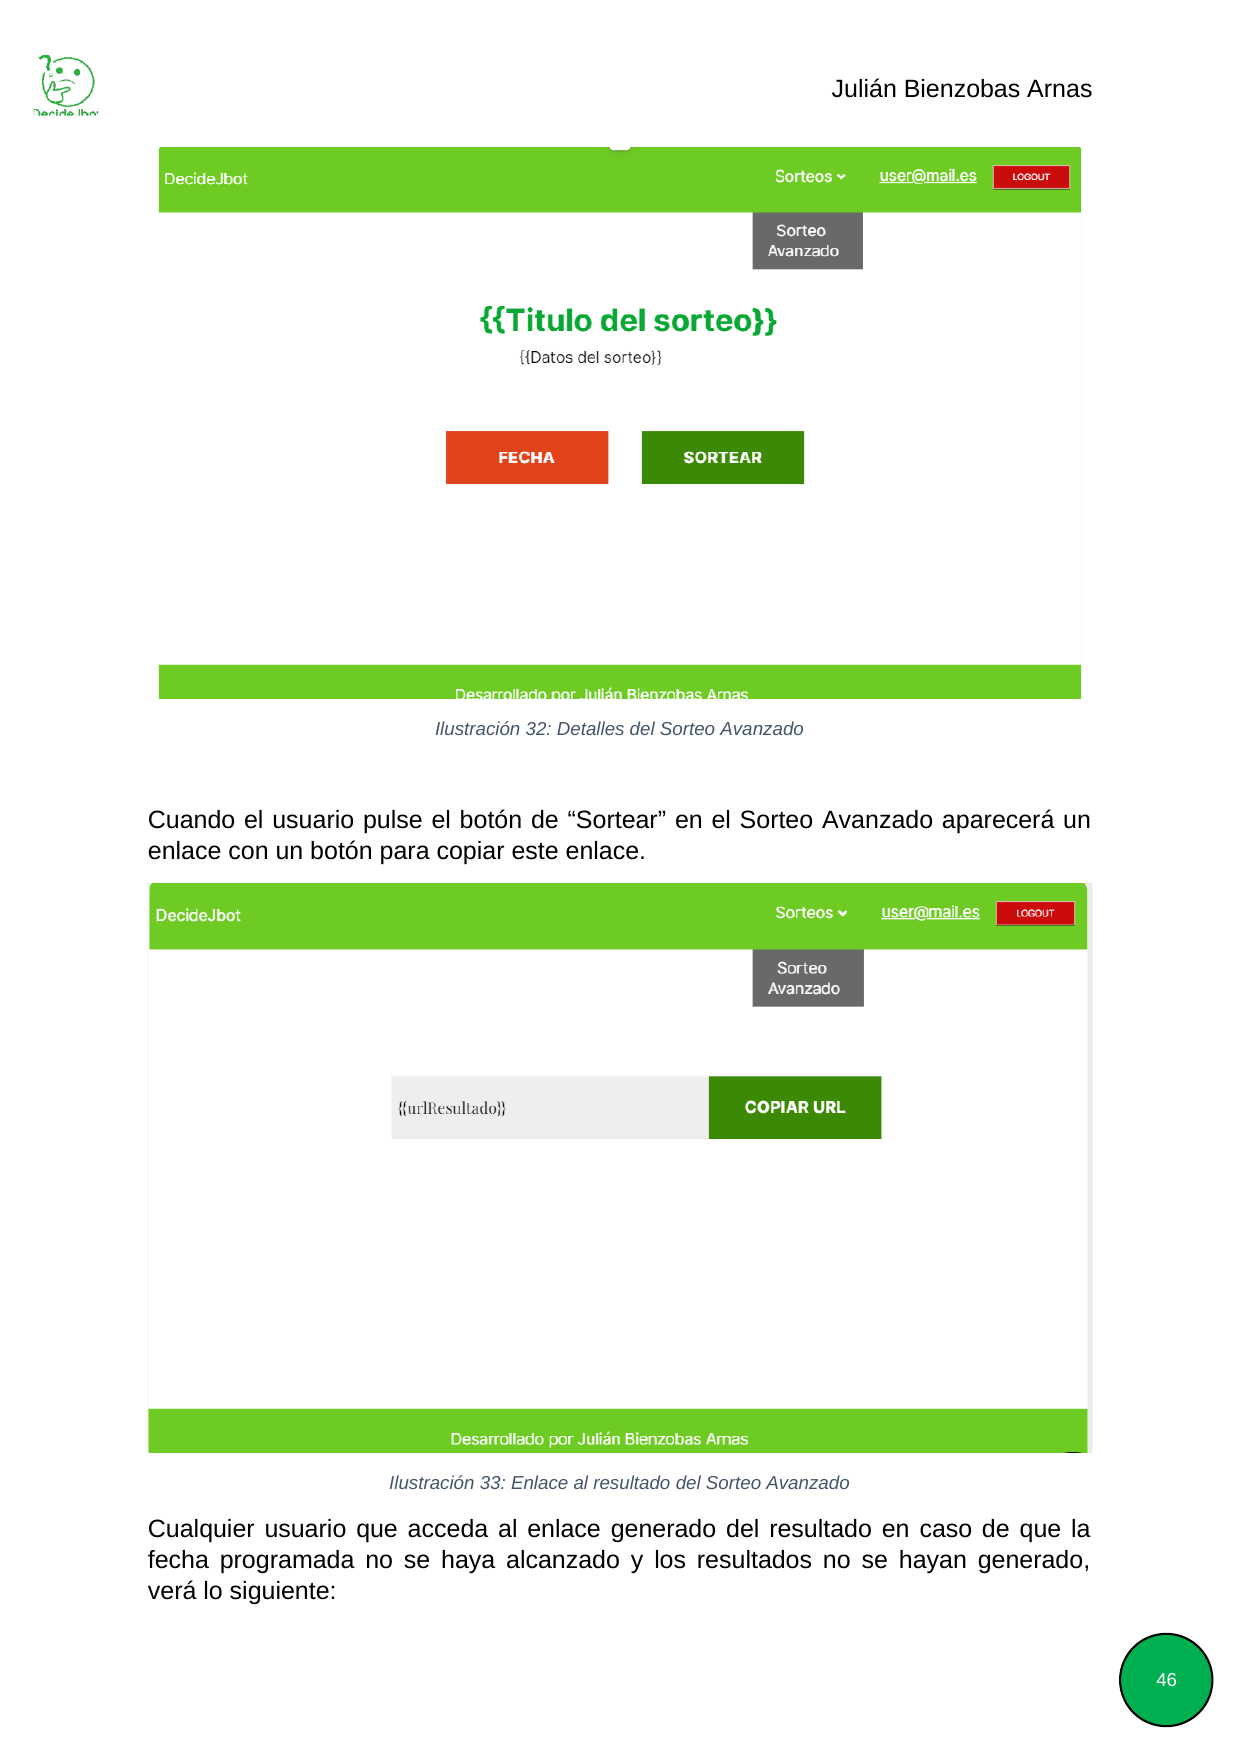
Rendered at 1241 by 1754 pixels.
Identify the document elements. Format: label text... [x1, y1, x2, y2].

picture [32, 55, 99, 114]
text Ilustración 33: Enlace al resultado del Sorteo Avanzado [148, 1472, 1092, 1493]
picture [147, 883, 1093, 1453]
text Cuando el usuario pulse el botón de “Sortear” en el Sorteo Avanzado aparecerá un enlace con un botón para copiar este enlace. [148, 805, 1092, 865]
text Ilustración 32: Detalles del Sorteo Avanzado [148, 718, 1092, 739]
picture [158, 147, 1082, 699]
text Cualquier usuario que acceda al enlace generado del resultado en caso de que la fecha programada no se haya alcanzado y los resultados no se hayan generado, verá lo siguiente: [148, 1514, 1092, 1605]
